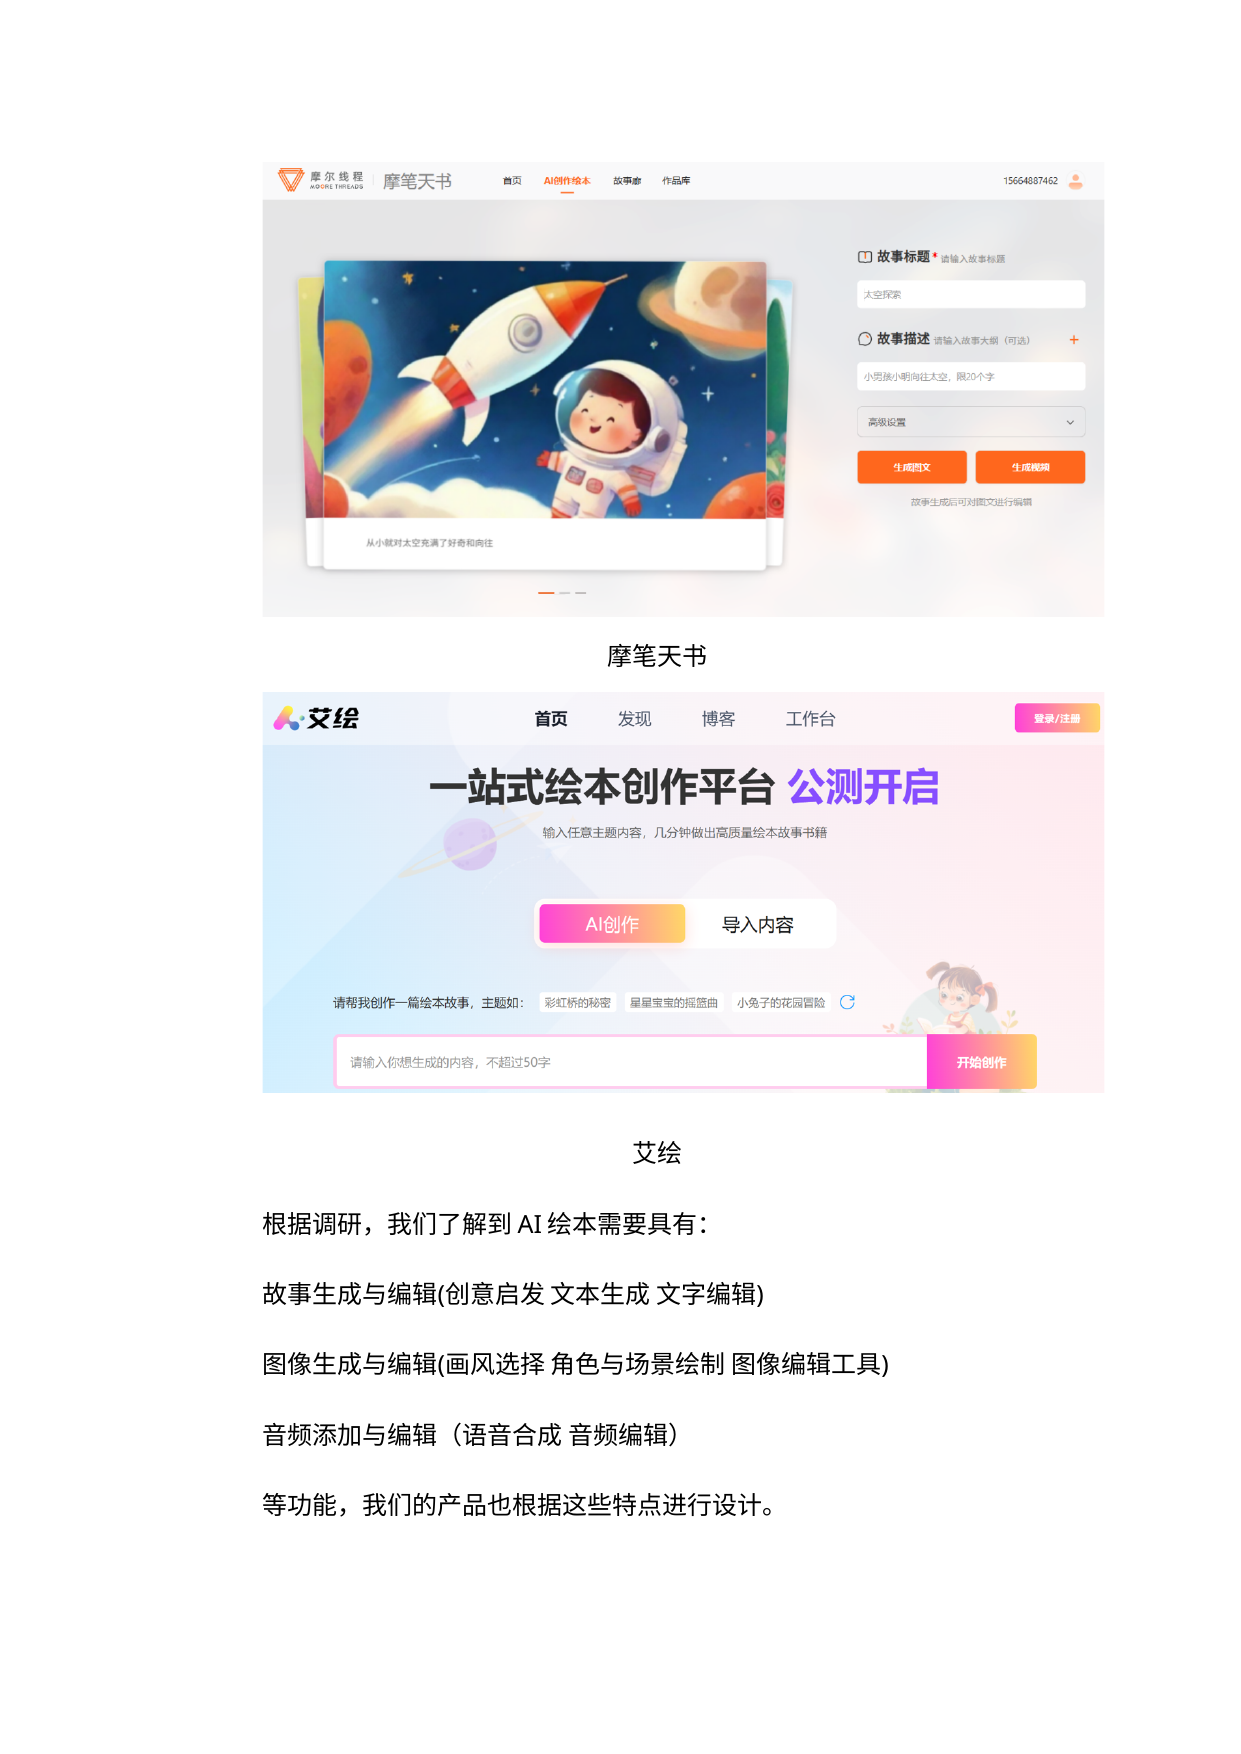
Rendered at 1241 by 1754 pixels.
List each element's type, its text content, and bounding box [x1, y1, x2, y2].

text 故事生成与编辑(创意启发 文本生成 文字编辑) [262, 1260, 1053, 1325]
picture [262, 162, 1105, 617]
text 艾绘 [262, 1119, 1053, 1184]
picture [262, 692, 1105, 1093]
text 图像生成与编辑(画风选择 角色与场景绘制 图像编辑工具) [262, 1331, 1053, 1396]
text 等功能，我们的产品也根据这些特点进行设计。 [262, 1471, 1053, 1536]
text 音频添加与编辑（语音合成 音频编辑） [262, 1401, 1053, 1466]
text 摩笔天书 [262, 622, 1053, 687]
text 根据调研，我们了解到AI绘本需要具有： [262, 1190, 1053, 1255]
